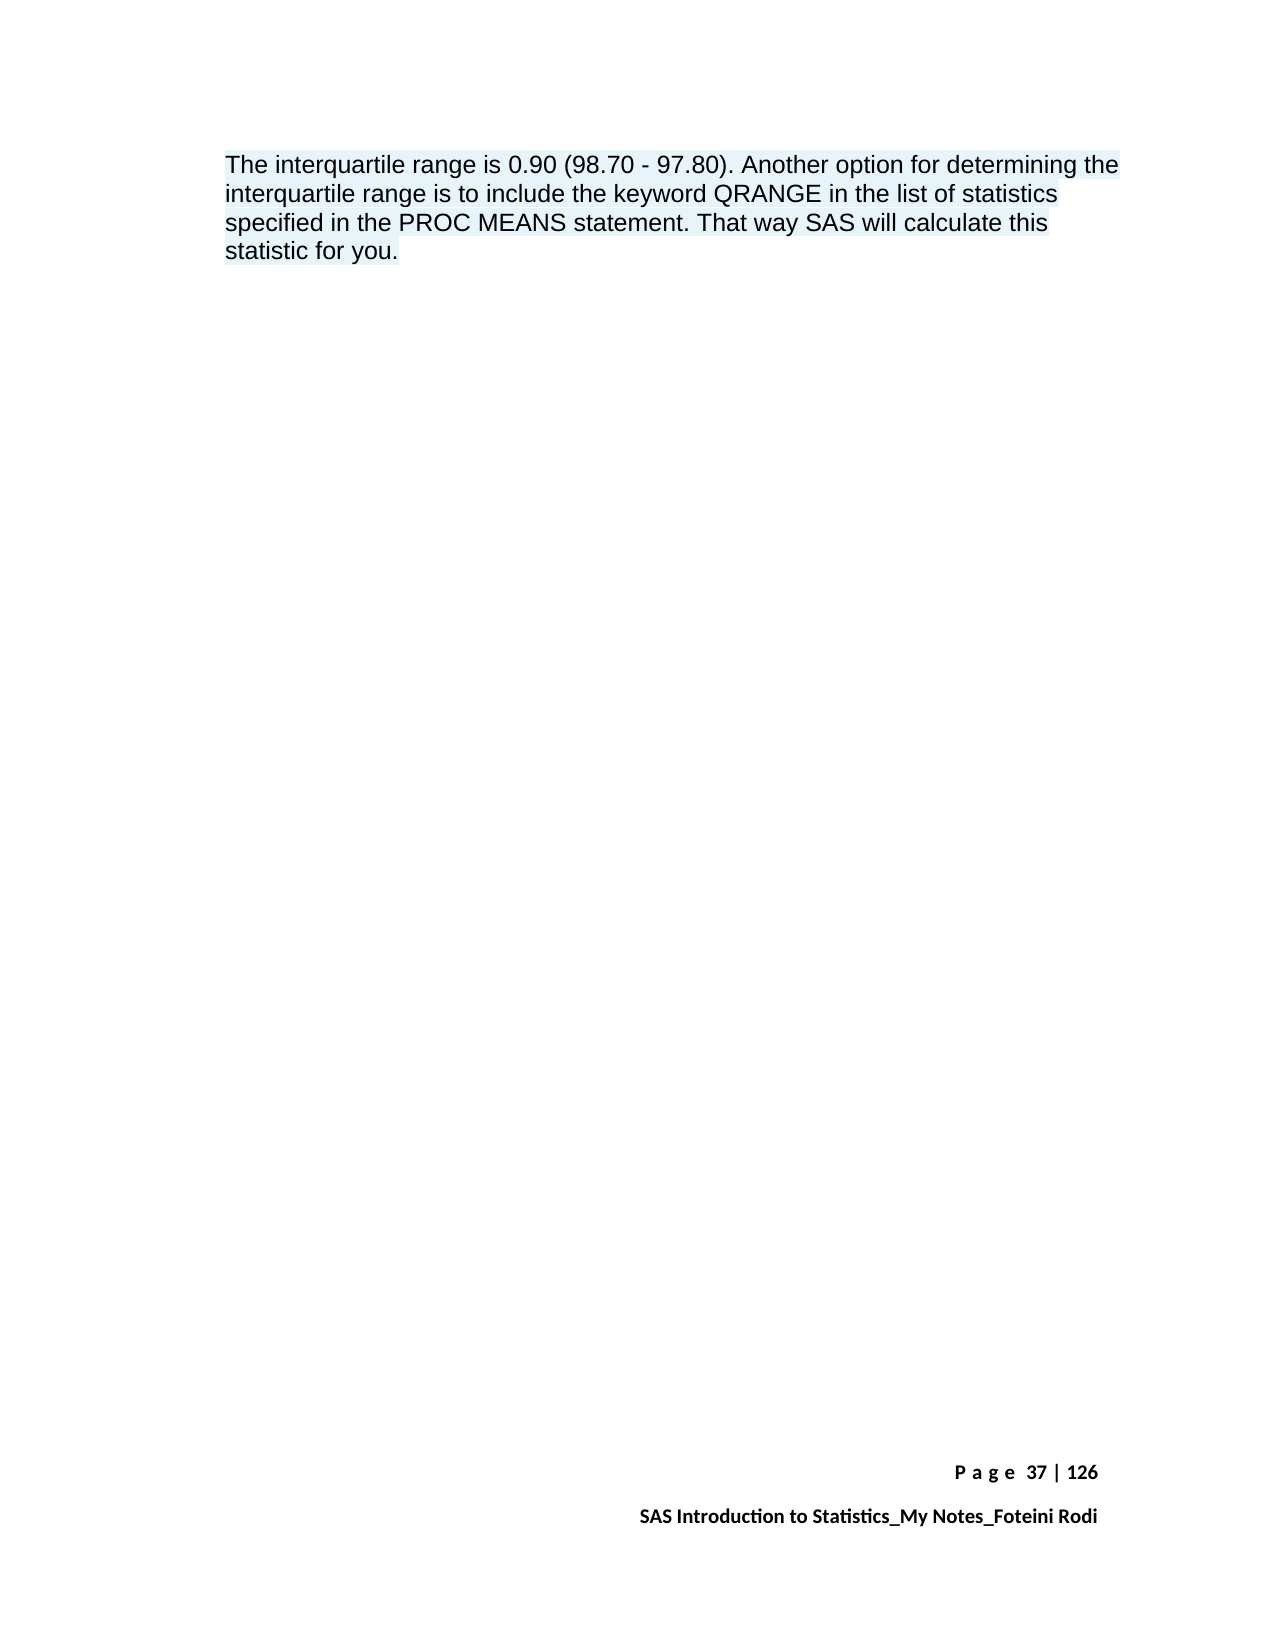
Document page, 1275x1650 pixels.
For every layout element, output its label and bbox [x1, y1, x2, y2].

list [187, 150, 1125, 265]
